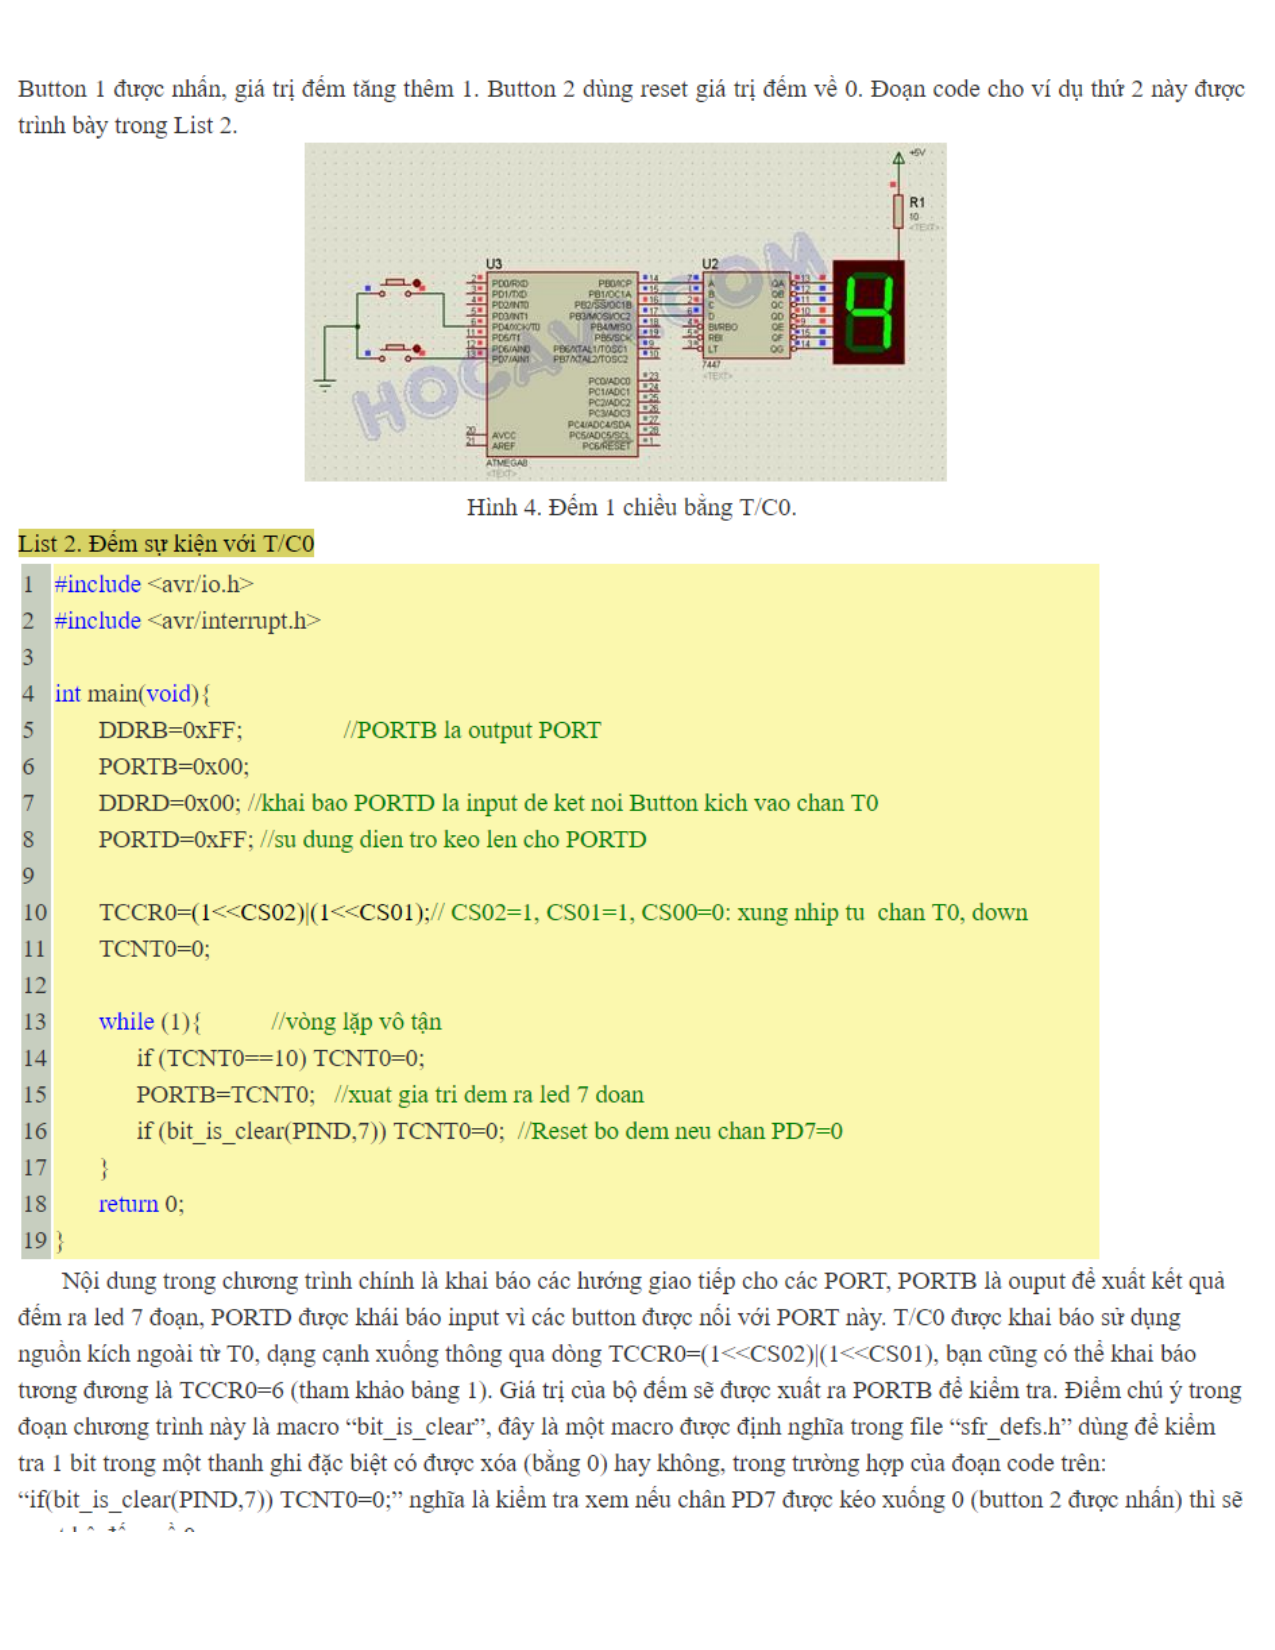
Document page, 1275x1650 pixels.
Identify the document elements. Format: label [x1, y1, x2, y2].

picture [0, 75, 1275, 1532]
